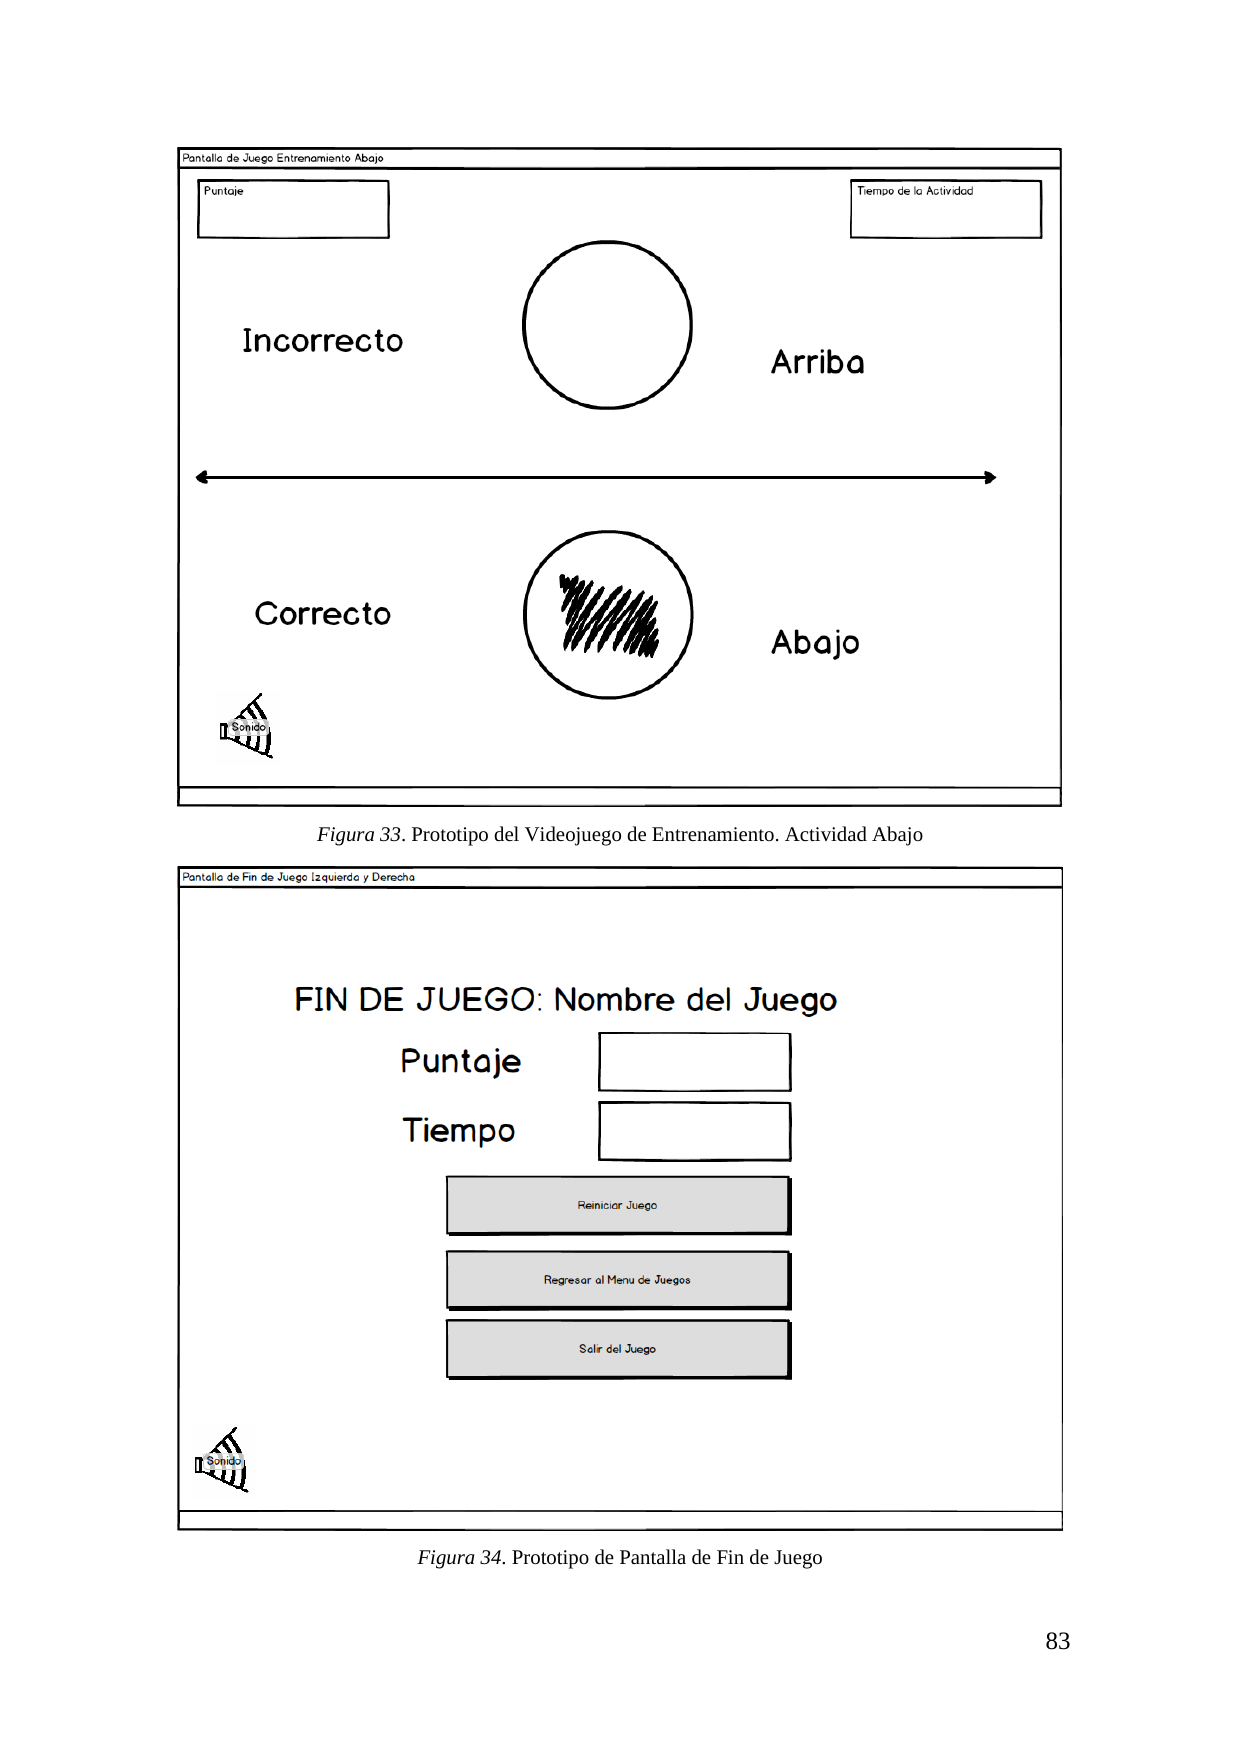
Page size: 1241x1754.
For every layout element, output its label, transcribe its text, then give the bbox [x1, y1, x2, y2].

picture [177, 147, 1062, 807]
picture [177, 866, 1063, 1531]
text Figura 34. Prototipo de Pantalla de Fin de Juego [177, 1545, 1063, 1569]
text Figura 33. Prototipo del Videojuego de Entrenamiento. Actividad Abajo [177, 822, 1063, 846]
